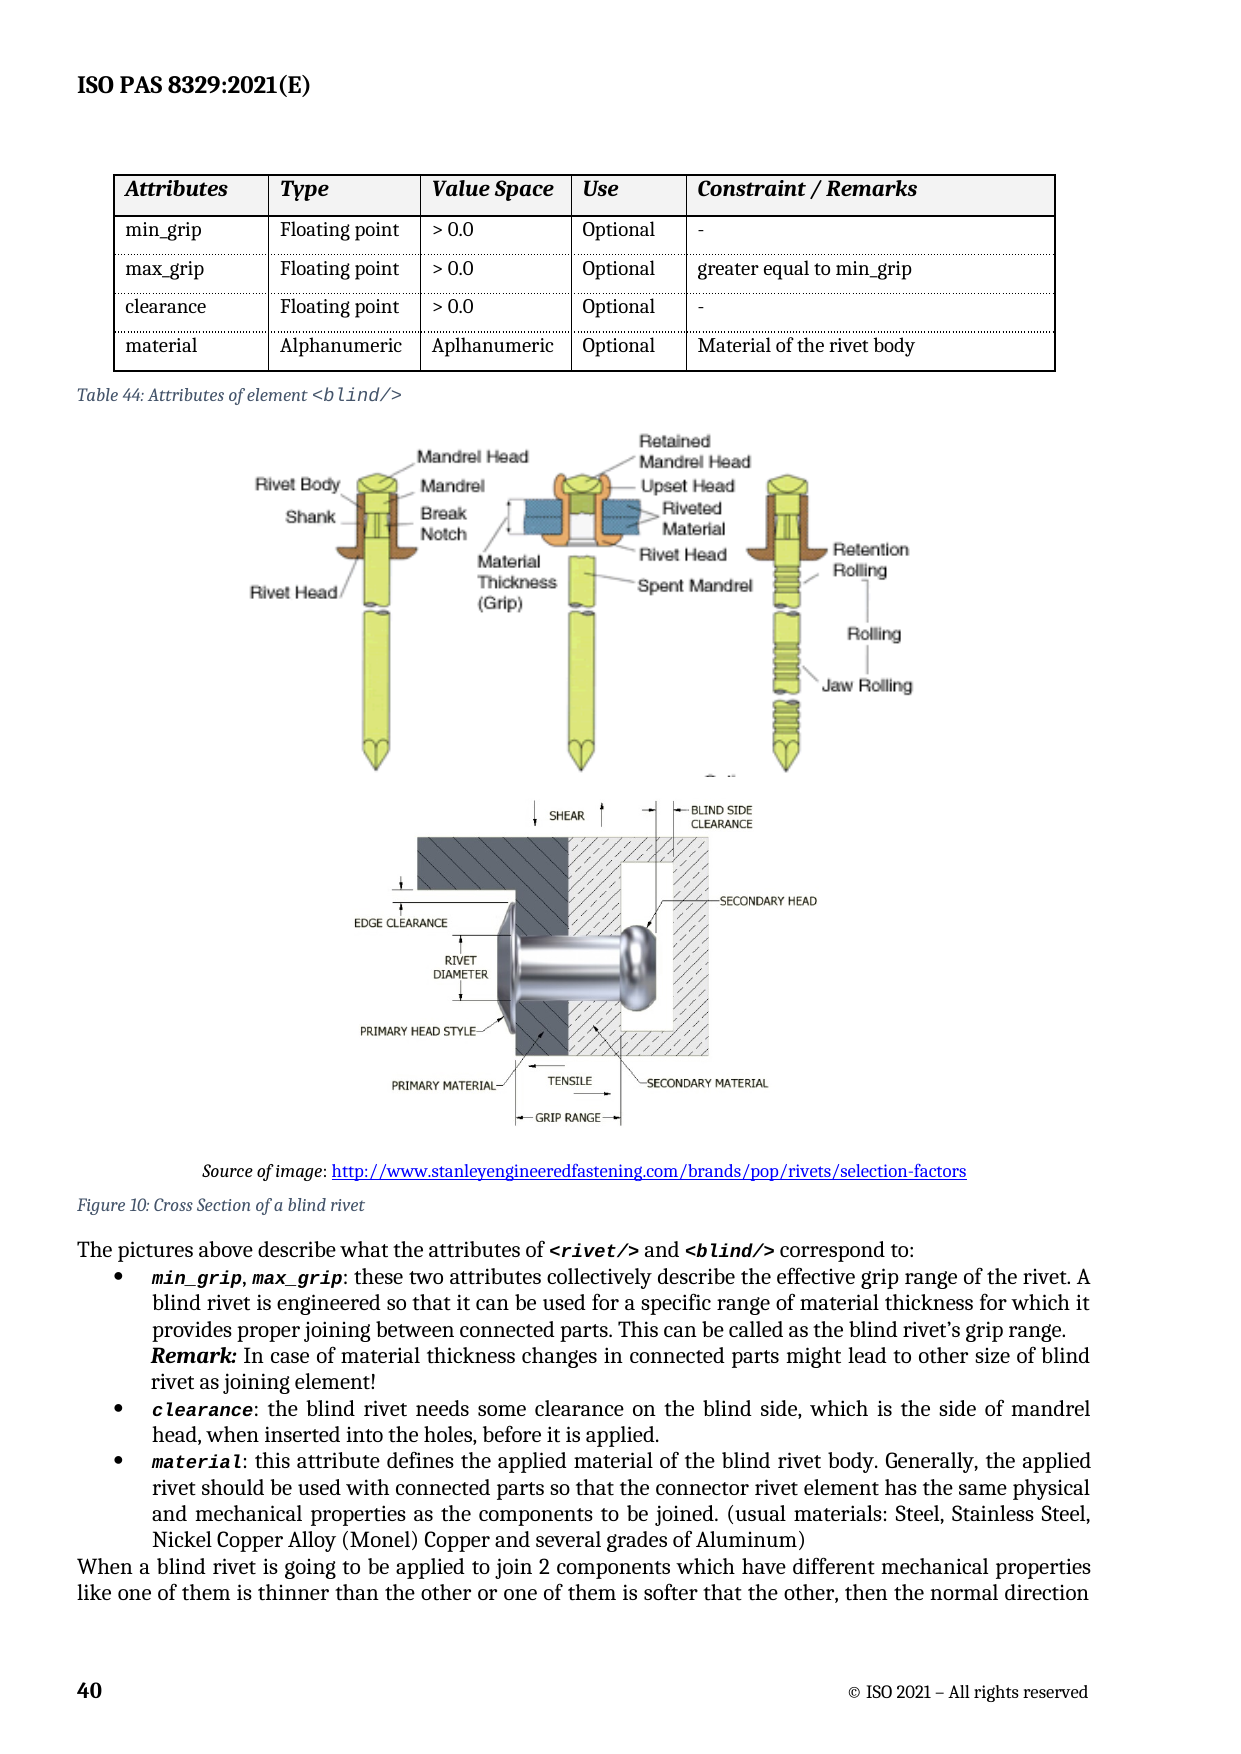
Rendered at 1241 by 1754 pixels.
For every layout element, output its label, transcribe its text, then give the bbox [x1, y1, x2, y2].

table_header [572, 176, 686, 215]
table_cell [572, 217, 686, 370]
list min_grip, max_grip: these two attributes collectively describe the effective grip range of the rivet. A blind rivet is engineered so that it can be used for a specific range of material thickness for which it provides proper joining between connected parts. This can be called as the blind rivet’s grip range. [114, 1264, 1092, 1343]
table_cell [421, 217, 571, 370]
picture [220, 427, 949, 777]
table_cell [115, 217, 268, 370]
picture [348, 788, 821, 1145]
list clearance: the blind rivet needs some clearance on the blind side, which is the side of mandrel head, when inserted into the holes, before it is applied. [114, 1395, 1092, 1448]
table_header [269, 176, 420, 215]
text The pictures above describe what the attributes of <rivet/> and <blind/> correspond to: [77, 1237, 1092, 1264]
text Remark: In case of material thickness changes in connected parts might lead to other size of blind rivet as joining element! [151, 1343, 1092, 1395]
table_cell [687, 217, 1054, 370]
text Table 44: Attributes of element <blind/> [77, 384, 1092, 407]
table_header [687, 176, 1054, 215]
text Figure 10: Cross Section of a blind rivet [77, 1195, 1092, 1216]
list material: this attribute defines the applied material of the blind rivet body. Generally, the applied rivet should be used with connected parts so that the connector rivet element has the same physical and mechanical properties as the components to be joined. (usual materials: Steel, Stainless Steel, Nickel Copper Alloy (Monel) Copper and several grades of Aluminum) [114, 1448, 1092, 1553]
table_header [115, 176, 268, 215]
text Source of image: http://www.stanleyengineeredfastening.com/brands/pop/rivets/selection-factors [77, 1157, 1092, 1182]
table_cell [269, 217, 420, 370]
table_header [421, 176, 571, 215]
